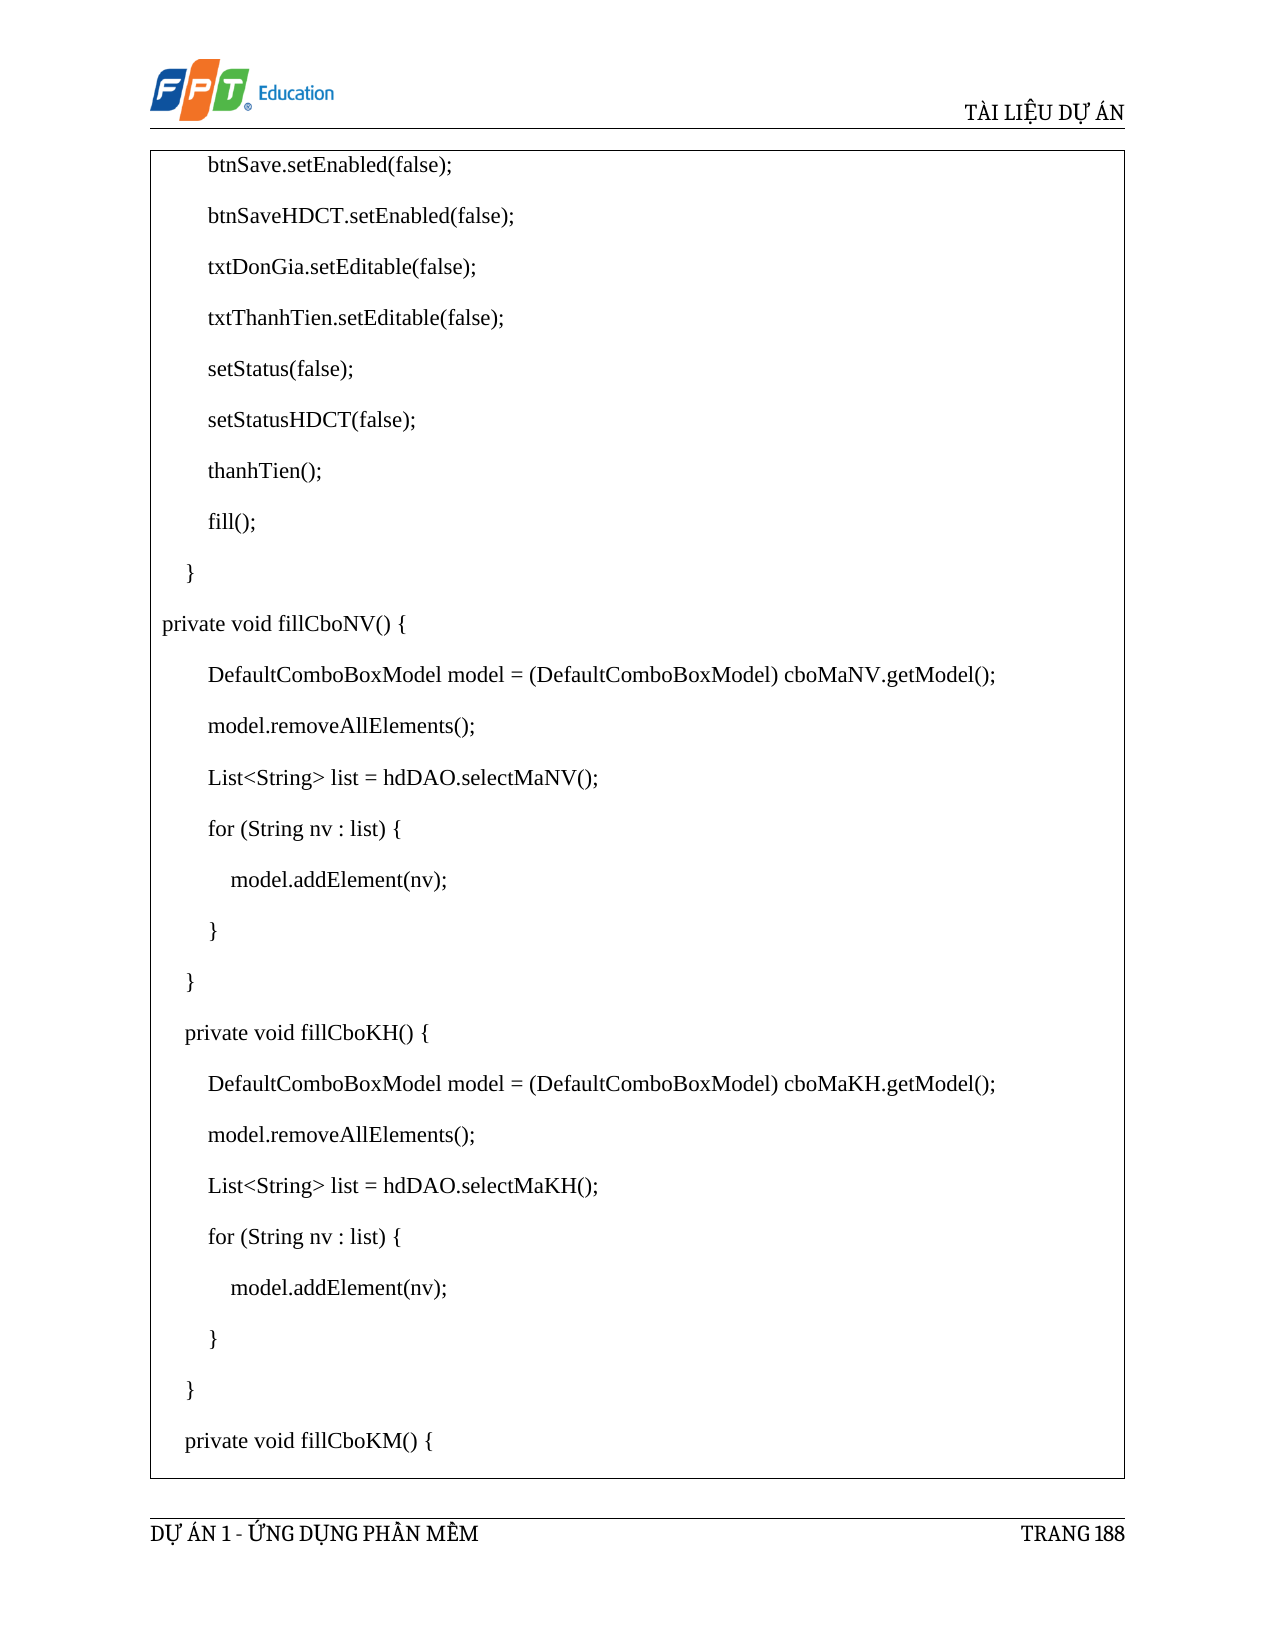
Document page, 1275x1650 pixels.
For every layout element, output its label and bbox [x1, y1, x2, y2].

picture [150, 59, 336, 121]
table_header [151, 151, 1124, 1478]
